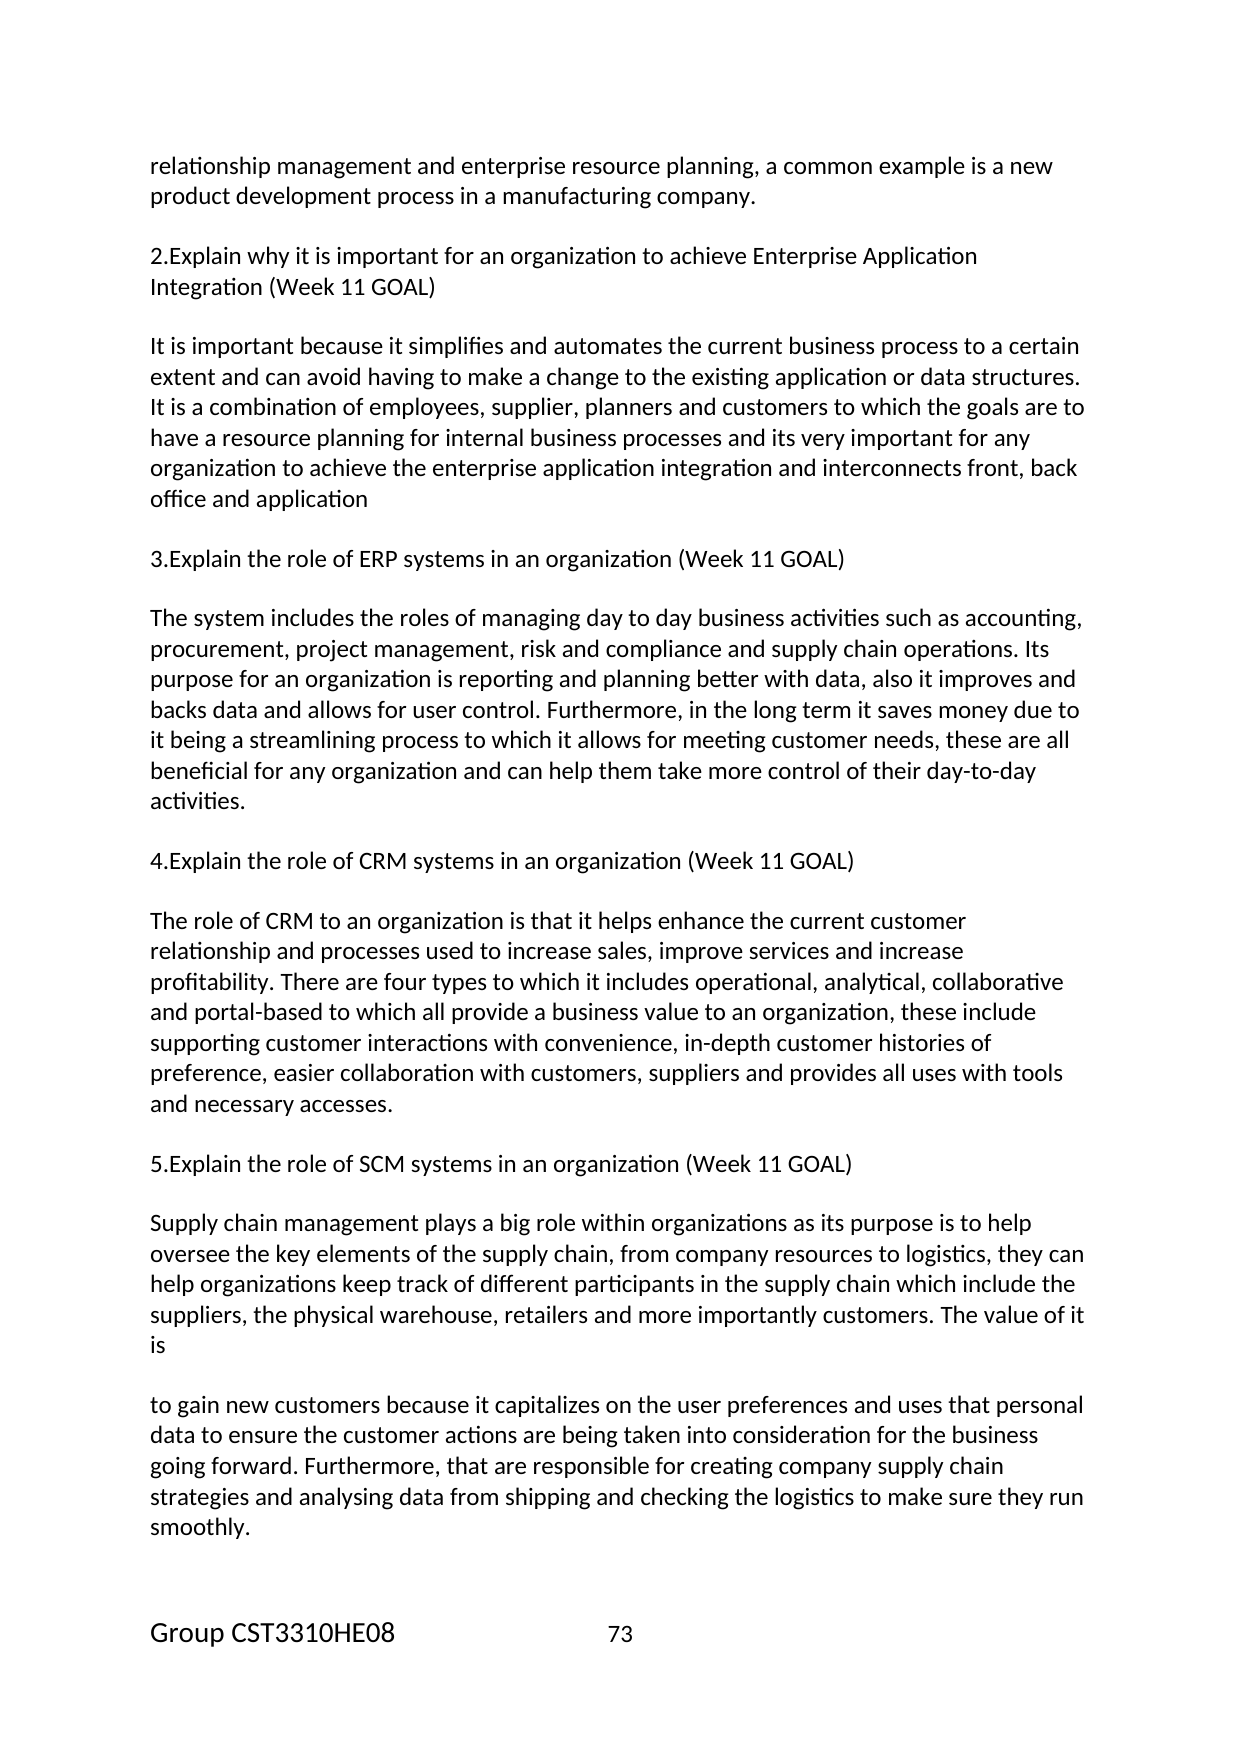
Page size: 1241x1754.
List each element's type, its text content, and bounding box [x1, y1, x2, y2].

text 5.Explain the role of SCM systems in an organization (Week 11 GOAL) [150, 1148, 1090, 1178]
text The system includes the roles of managing day to day business activities such as accounting, procurement, project management, risk and compliance and supply chain operations. Its purpose for an organization is reporting and planning better with data, also it improves and backs data and allows for user control. Furthermore, in the long term it saves money due to it being a streamlining process to which it allows for meeting customer needs, these are all beneficial for any organization and can help them take more control of their day-to-day activities. [150, 602, 1090, 816]
text 2.Explain why it is important for an organization to achieve Enterprise Application Integration (Week 11 GOAL) [150, 240, 1090, 301]
text Supply chain management plays a big role within organizations as its purpose is to help oversee the key elements of the supply chain, from company resources to logistics, they can help organizations keep track of different participants in the supply chain which include the suppliers, the physical warehouse, retailers and more importantly customers. The value of it is [150, 1207, 1090, 1360]
text 4.Explain the role of CRM systems in an organization (Week 11 GOAL) [150, 845, 1090, 876]
text 3.Explain the role of ERP systems in an organization (Week 11 GOAL) [150, 543, 1090, 573]
text The role of CRM to an organization is that it helps enhance the current customer relationship and processes used to increase sales, improve services and increase profitability. There are four types to which it includes operational, analytical, collaborative and portal-based to which all provide a business value to an organization, these include supporting customer interactions with convenience, in-depth customer histories of preference, easier collaboration with customers, suppliers and provides all uses with tools and necessary accesses. [150, 905, 1090, 1118]
text It is important because it simplifies and automates the current business process to a certain extent and can avoid having to make a change to the existing application or data structures. It is a combination of employees, supplier, planners and customers to which the goals are to have a resource planning for internal business processes and its very important for any organization to achieve the enterprise application integration and interconnects front, back office and application [150, 330, 1090, 513]
text to gain new customers because it capitalizes on the user preferences and uses that personal data to ensure the customer actions are being taken into consideration for the business going forward. Furthermore, that are responsible for creating company supply chain strategies and analysing data from shipping and checking the logistics to make sure they run smoothly. [150, 1389, 1090, 1542]
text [150, 150, 1090, 211]
